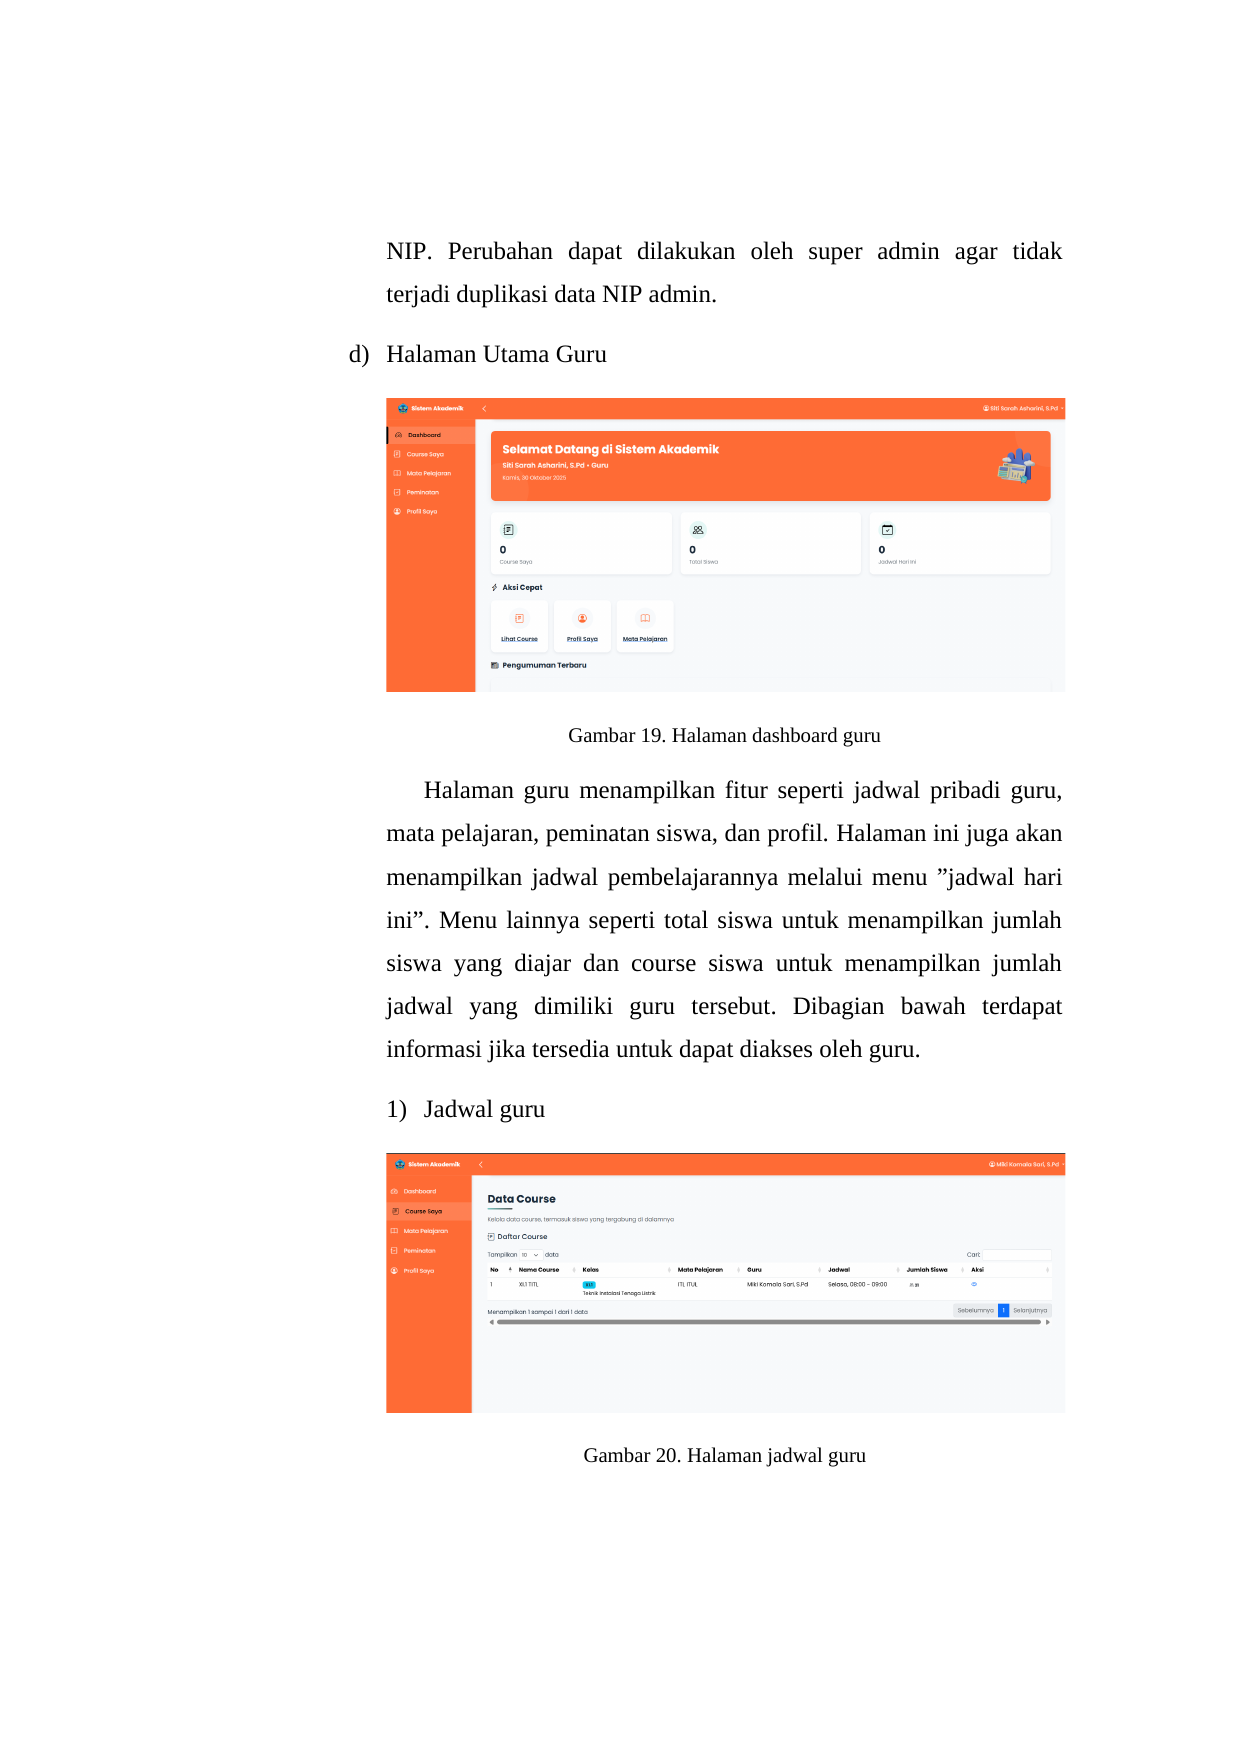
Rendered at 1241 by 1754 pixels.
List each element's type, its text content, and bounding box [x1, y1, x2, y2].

list Jadwal guru [386, 1094, 1063, 1123]
list Halaman Utama Guru [349, 339, 1063, 368]
text Gambar 19. Halaman dashboard guru [386, 723, 1063, 747]
picture [386, 398, 1066, 692]
text Gambar 20. Halaman jadwal guru [386, 1443, 1063, 1467]
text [386, 236, 1063, 308]
text Halaman guru menampilkan fitur seperti jadwal pribadi guru, mata pelajaran, peminatan siswa, dan profil. Halaman ini juga akan menampilkan jadwal pembelajarannya melalui menu ”jadwal hari ini”. Menu lainnya seperti total siswa untuk menampilkan jumlah siswa yang diajar dan course siswa untuk menampilkan jumlah jadwal yang dimiliki guru tersebut. Dibagian bawah terdapat informasi jika tersedia untuk dapat diakses oleh guru. [386, 775, 1063, 1063]
picture [386, 1153, 1066, 1413]
